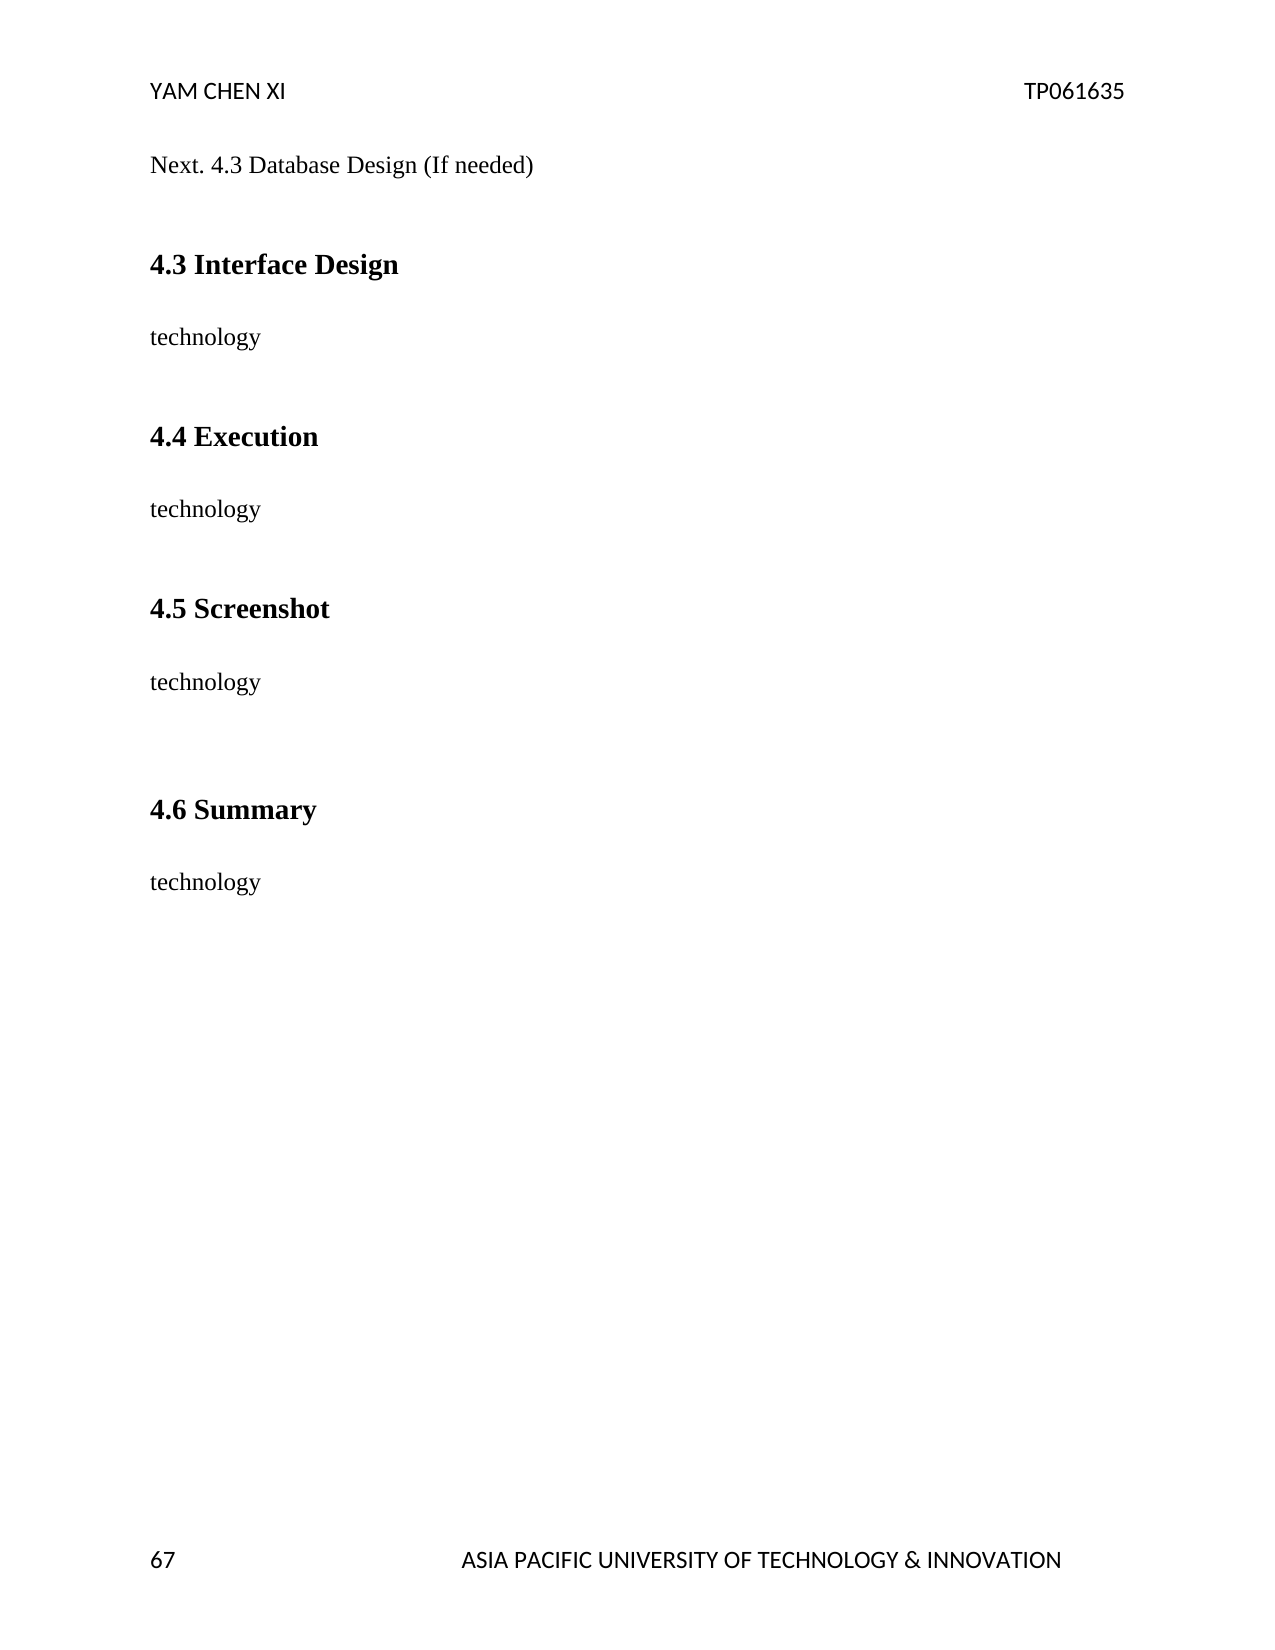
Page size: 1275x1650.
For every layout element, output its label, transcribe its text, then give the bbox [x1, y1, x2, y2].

subtitle 4.6 Summary [150, 792, 1125, 826]
text technology [150, 494, 1125, 523]
subtitle 4.4 Execution [150, 419, 1125, 453]
text technology [150, 867, 1125, 896]
text technology [150, 322, 1125, 351]
text Next. 4.3 Database Design (If needed) [150, 150, 1125, 179]
subtitle 4.5 Screenshot [150, 591, 1125, 625]
subtitle 4.3 Interface Design [150, 247, 1125, 280]
text technology [150, 667, 1125, 695]
